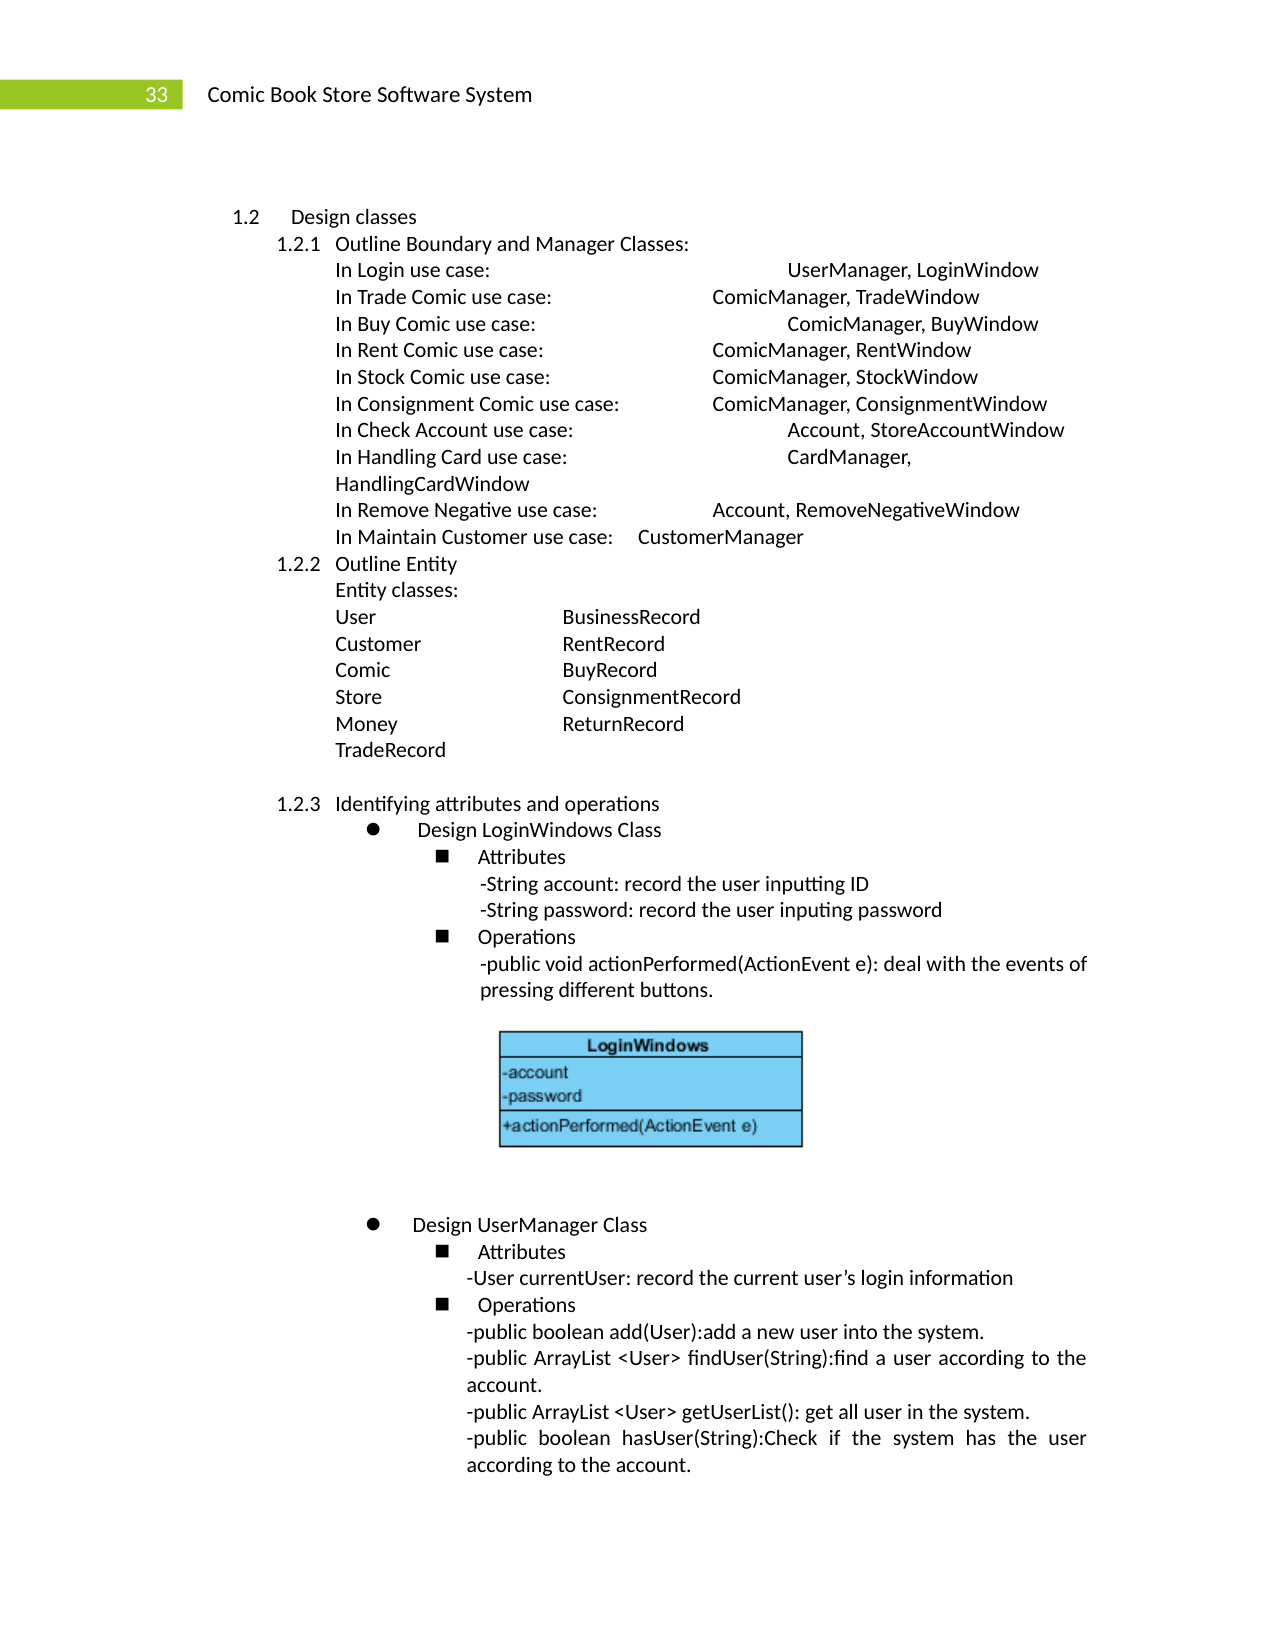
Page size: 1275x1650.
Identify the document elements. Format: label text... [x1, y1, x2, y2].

list Attributes [434, 1238, 1087, 1264]
text -public ArrayList <User> getUserList(): get all user in the system. [466, 1398, 1087, 1424]
text Money ReturnRecord [335, 710, 1087, 737]
text In Remove Negative use case: Account, RemoveNegativeWindow [335, 497, 1087, 523]
text -public ArrayList <User> findUser(String):find a user according to the account. [466, 1344, 1087, 1398]
list Design LoginWindows Class [350, 817, 1087, 843]
text User BusinessRecord [335, 603, 1087, 630]
text Store ConsignmentRecord [335, 683, 1087, 710]
list Design classes [232, 203, 1087, 230]
list Design UserManager Class [350, 1211, 1087, 1238]
text -public void actionPerformed(ActionEvent e): deal with the events of pressing different buttons. [480, 950, 1087, 1003]
picture [479, 1003, 883, 1212]
text Entity classes: [335, 577, 1087, 603]
text -String password: record the user inputing password [480, 897, 1087, 923]
text In Consignment Comic use case: ComicManager, ConsignmentWindow [335, 390, 1087, 417]
text In Trade Comic use case: ComicManager, TradeWindow [335, 283, 1087, 310]
text In Check Account use case: Account, StoreAccountWindow [335, 417, 1087, 443]
text In Login use case: UserManager, LoginWindow [335, 257, 1087, 283]
text In Maintain Customer use case: CustomerManager [335, 523, 1087, 550]
text In Rent Comic use case: ComicManager, RentWindow [335, 337, 1087, 363]
list Outline Entity [276, 550, 1087, 577]
text -User currentUser: record the current user’s login information [466, 1264, 1087, 1291]
list Outline Boundary and Manager Classes: [276, 230, 1087, 257]
list Identifying attributes and operations [276, 790, 1087, 817]
text -public boolean add(User):add a new user into the system. [466, 1318, 1087, 1344]
text Customer RentRecord [335, 630, 1087, 657]
list Operations [434, 923, 1087, 950]
text In Buy Comic use case: ComicManager, BuyWindow [335, 310, 1087, 337]
list Attributes [434, 843, 1087, 870]
list Operations [434, 1291, 1087, 1318]
text In Stock Comic use case: ComicManager, StockWindow [335, 363, 1087, 390]
text Comic BuyRecord [335, 657, 1087, 683]
text -public boolean hasUser(String):Check if the system has the user according to the account. [466, 1424, 1087, 1478]
text In Handling Card use case: CardManager, HandlingCardWindow [335, 443, 1087, 497]
text -String account: record the user inputting ID [480, 870, 1087, 897]
text TradeRecord [335, 737, 1087, 763]
